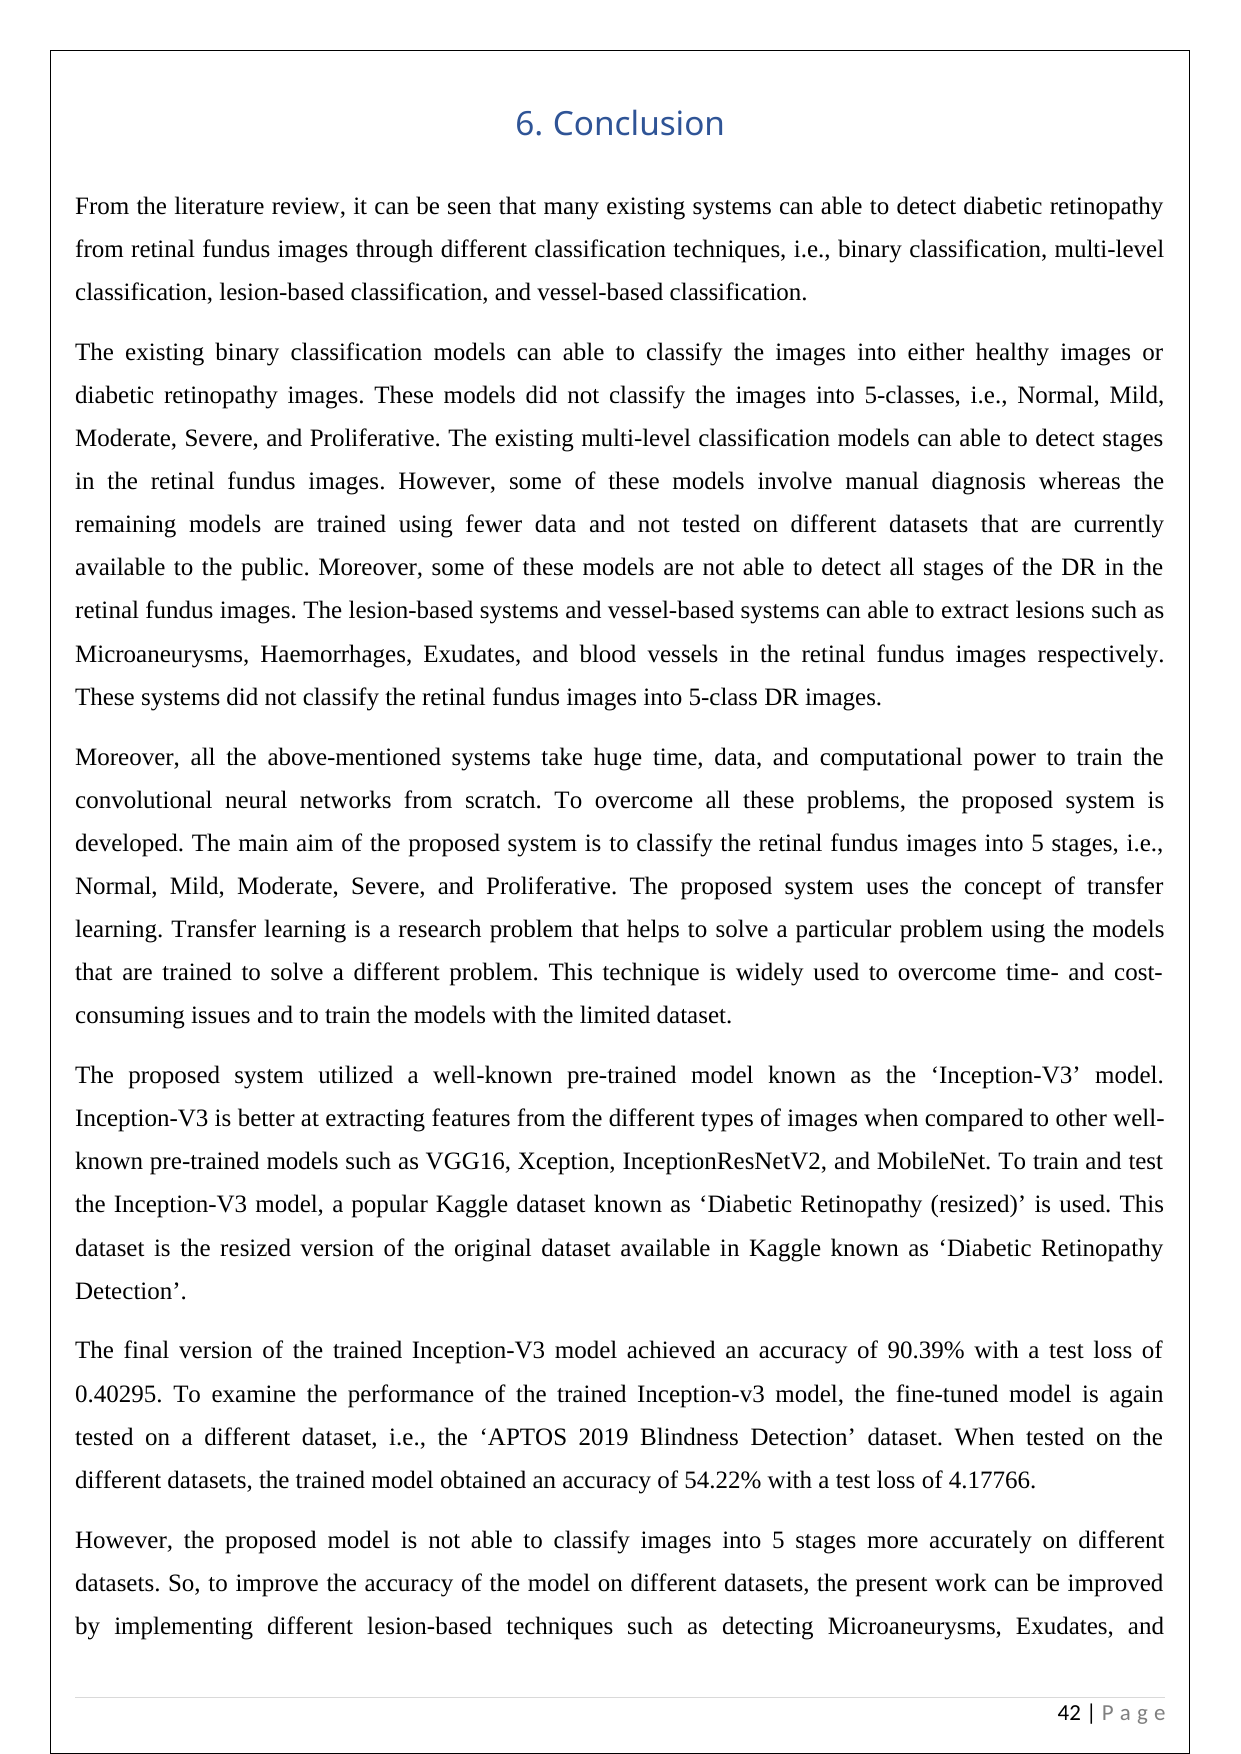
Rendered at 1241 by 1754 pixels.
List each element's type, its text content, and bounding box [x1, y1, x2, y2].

text The existing binary classification models can able to classify the images into either healthy images or diabetic retinopathy images. These models did not classify the images into 5-classes, i.e., Normal, Mild, Moderate, Severe, and Proliferative. The existing multi-level classification models can able to detect stages in the retinal fundus images. However, some of these models involve manual diagnosis whereas the remaining models are trained using fewer data and not tested on different datasets that are currently available to the public. Moreover, some of these models are not able to detect all stages of the DR in the retinal fundus images. The lesion-based systems and vessel-based systems can able to extract lesions such as Microaneurysms, Haemorrhages, Exudates, and blood vessels in the retinal fundus images respectively. These systems did not classify the retinal fundus images into 5-class DR images. [75, 337, 1165, 711]
text The proposed system utilized a well-known pre-trained model known as the ‘Inception-V3’ model. Inception-V3 is better at extracting features from the different types of images when compared to other well-known pre-trained models such as VGG16, Xception, InceptionResNetV2, and MobileNet. To train and test the Inception-V3 model, a popular Kaggle dataset known as ‘Diabetic Retinopathy (resized)’ is used. This dataset is the resized version of the original dataset available in Kaggle known as ‘Diabetic Retinopathy Detection’. [75, 1060, 1165, 1304]
text The final version of the trained Inception-V3 model achieved an accuracy of 90.39% with a test loss of 0.40295. To examine the performance of the trained Inception-v3 model, the fine-tuned model is again tested on a different dataset, i.e., the ‘APTOS 2019 Blindness Detection’ dataset. When tested on the different datasets, the trained model obtained an accuracy of 54.22% with a test loss of 4.17766. [75, 1336, 1165, 1494]
subtitle Conclusion [75, 100, 1165, 145]
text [75, 1525, 1165, 1640]
text From the literature review, it can be seen that many existing systems can able to detect diabetic retinopathy from retinal fundus images through different classification techniques, i.e., binary classification, multi-level classification, lesion-based classification, and vessel-based classification. [75, 191, 1165, 306]
text Moreover, all the above-mentioned systems take huge time, data, and computational power to train the convolutional neural networks from scratch. To overcome all these problems, the proposed system is developed. The main aim of the proposed system is to classify the retinal fundus images into 5 stages, i.e., Normal, Mild, Moderate, Severe, and Proliferative. The proposed system uses the concept of transfer learning. Transfer learning is a research problem that helps to solve a particular problem using the models that are trained to solve a different problem. This technique is widely used to overcome time- and cost-consuming issues and to train the models with the limited dataset. [75, 742, 1165, 1029]
